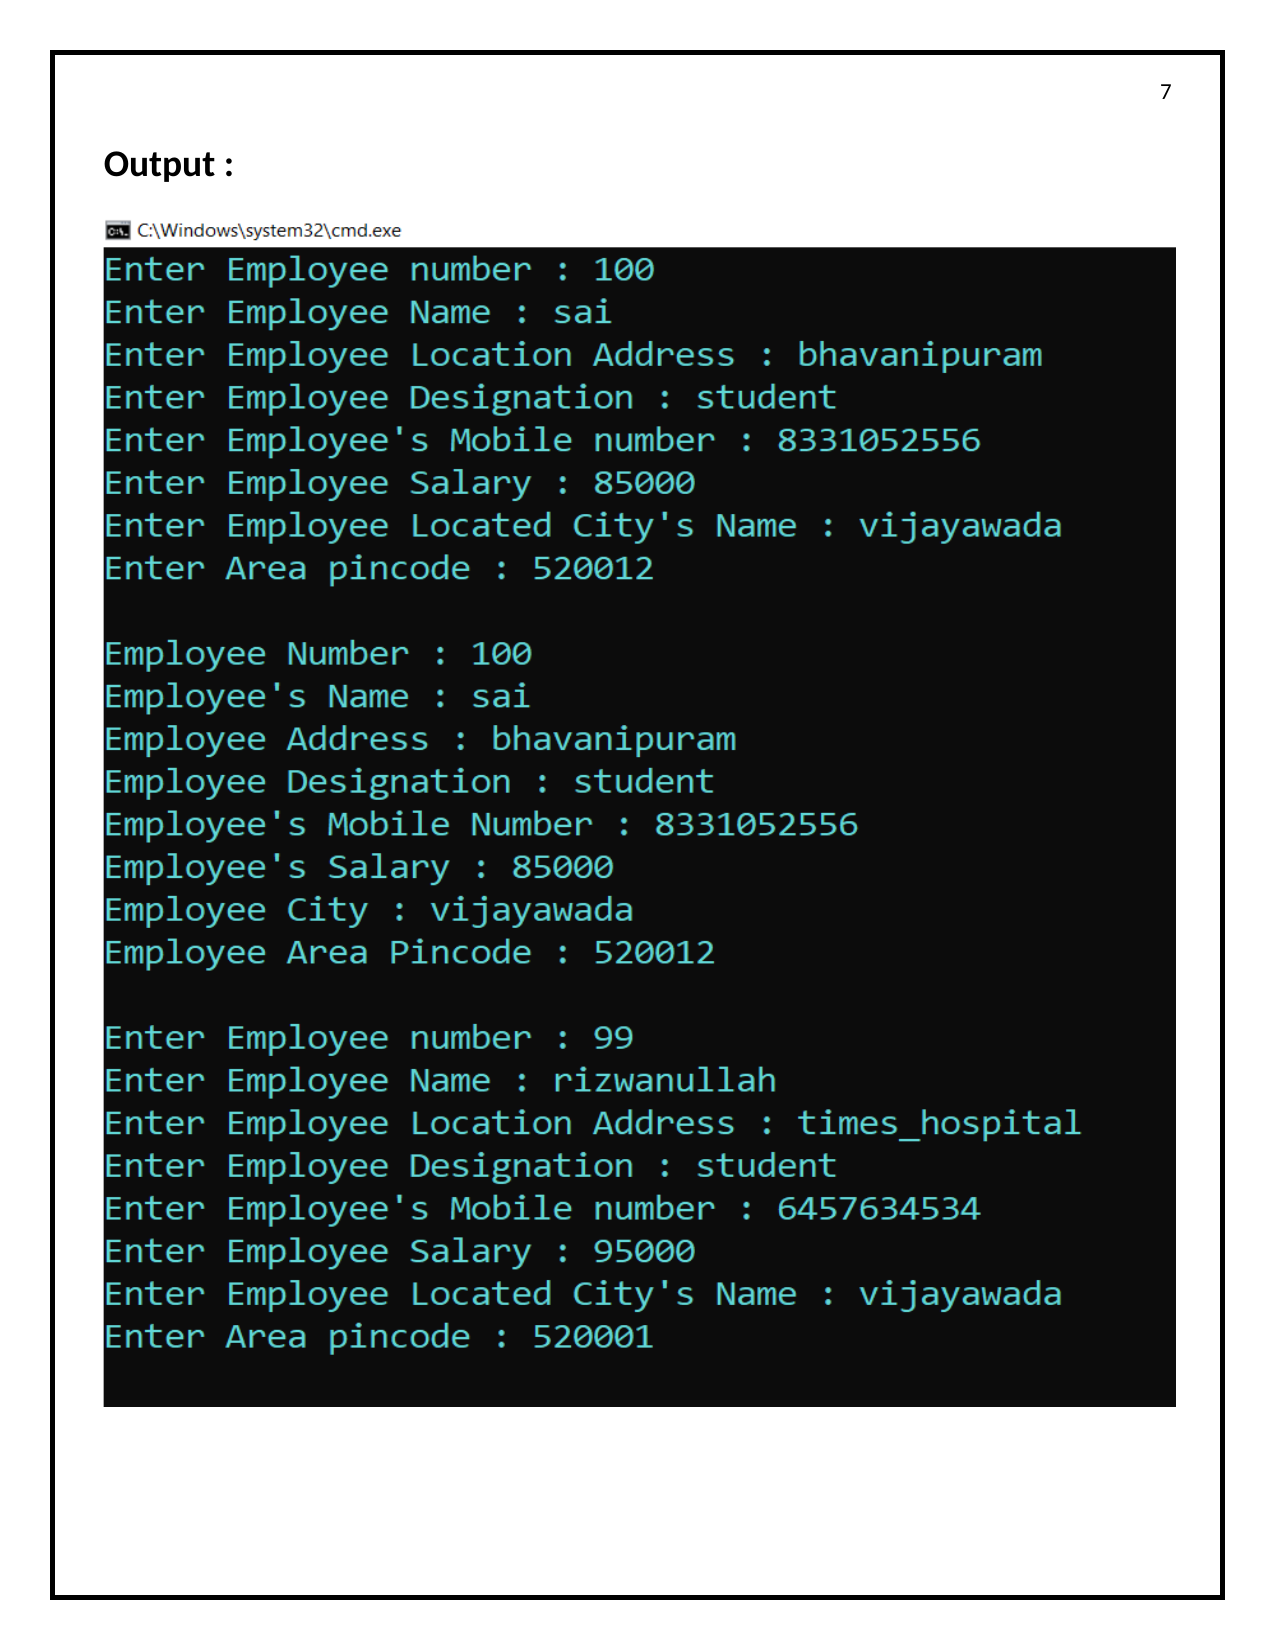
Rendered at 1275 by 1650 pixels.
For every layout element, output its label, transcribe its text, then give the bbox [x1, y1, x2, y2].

text Output : [103, 140, 1172, 186]
picture [103, 213, 1176, 1407]
